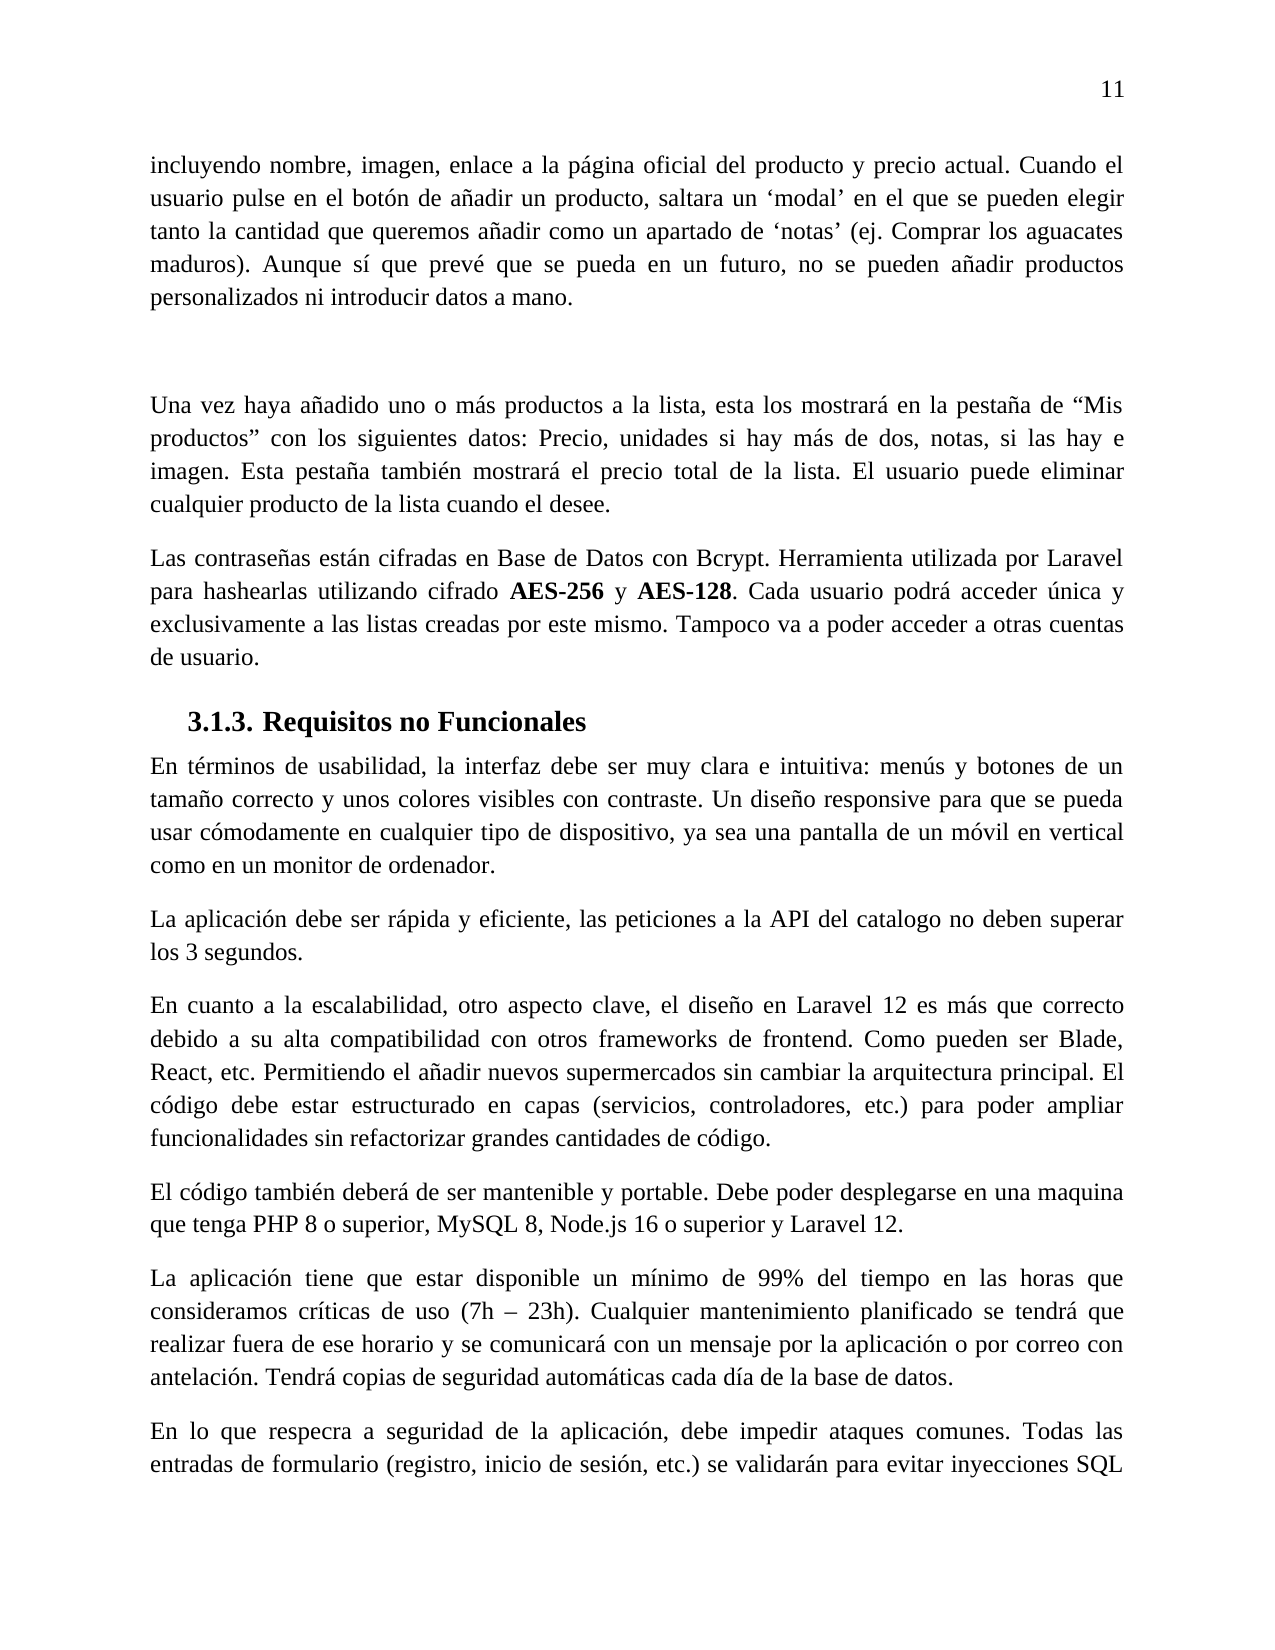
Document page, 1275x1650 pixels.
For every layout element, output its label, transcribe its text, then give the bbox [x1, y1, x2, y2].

text Una vez haya añadido uno o más productos a la lista, esta los mostrará en la pestaña de “Mis productos” con los siguientes datos: Precio, unidades si hay más de dos, notas, si las hay e imagen. Esta pestaña también mostrará el precio total de la lista. El usuario puede eliminar cualquier producto de la lista cuando el desee. [150, 390, 1125, 518]
text La aplicación debe ser rápida y eficiente, las peticiones a la API del catalogo no deben superar los 3 segundos. [150, 904, 1125, 966]
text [150, 150, 1125, 311]
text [150, 1416, 1125, 1478]
text En términos de usabilidad, la interfaz debe ser muy clara e intuitiva: menús y botones de un tamaño correcto y unos colores visibles con contraste. Un diseño responsive para que se pueda usar cómodamente en cualquier tipo de dispositivo, ya sea una pantalla de un móvil en vertical como en un monitor de ordenador. [150, 751, 1125, 879]
subtitle Requisitos no Funcionales [187, 704, 1125, 737]
text La aplicación tiene que estar disponible un mínimo de 99% del tiempo en las horas que consideramos críticas de uso (7h – 23h). Cualquier mantenimiento planificado se tendrá que realizar fuera de ese horario y se comunicará con un mensaje por la aplicación o por correo con antelación. Tendrá copias de seguridad automáticas cada día de la base de datos. [150, 1263, 1125, 1391]
text El código también deberá de ser mantenible y portable. Debe poder desplegarse en una maquina que tenga PHP 8 o superior, MySQL 8, Node.js 16 o superior y Laravel 12. [150, 1177, 1125, 1238]
text En cuanto a la escalabilidad, otro aspecto clave, el diseño en Laravel 12 es más que correcto debido a su alta compatibilidad con otros frameworks de frontend. Como pueden ser Blade, React, etc. Permitiendo el añadir nuevos supermercados sin cambiar la arquitectura principal. El código debe estar estructurado en capas (servicios, controladores, etc.) para poder ampliar funcionalidades sin refactorizar grandes cantidades de código. [150, 991, 1125, 1151]
text Las contraseñas están cifradas en Base de Datos con Bcrypt. Herramienta utilizada por Laravel para hashearlas utilizando cifrado AES-256 y AES-128. Cada usuario podrá acceder única y exclusivamente a las listas creadas por este mismo. Tampoco va a poder acceder a otras cuentas de usuario. [150, 543, 1125, 671]
